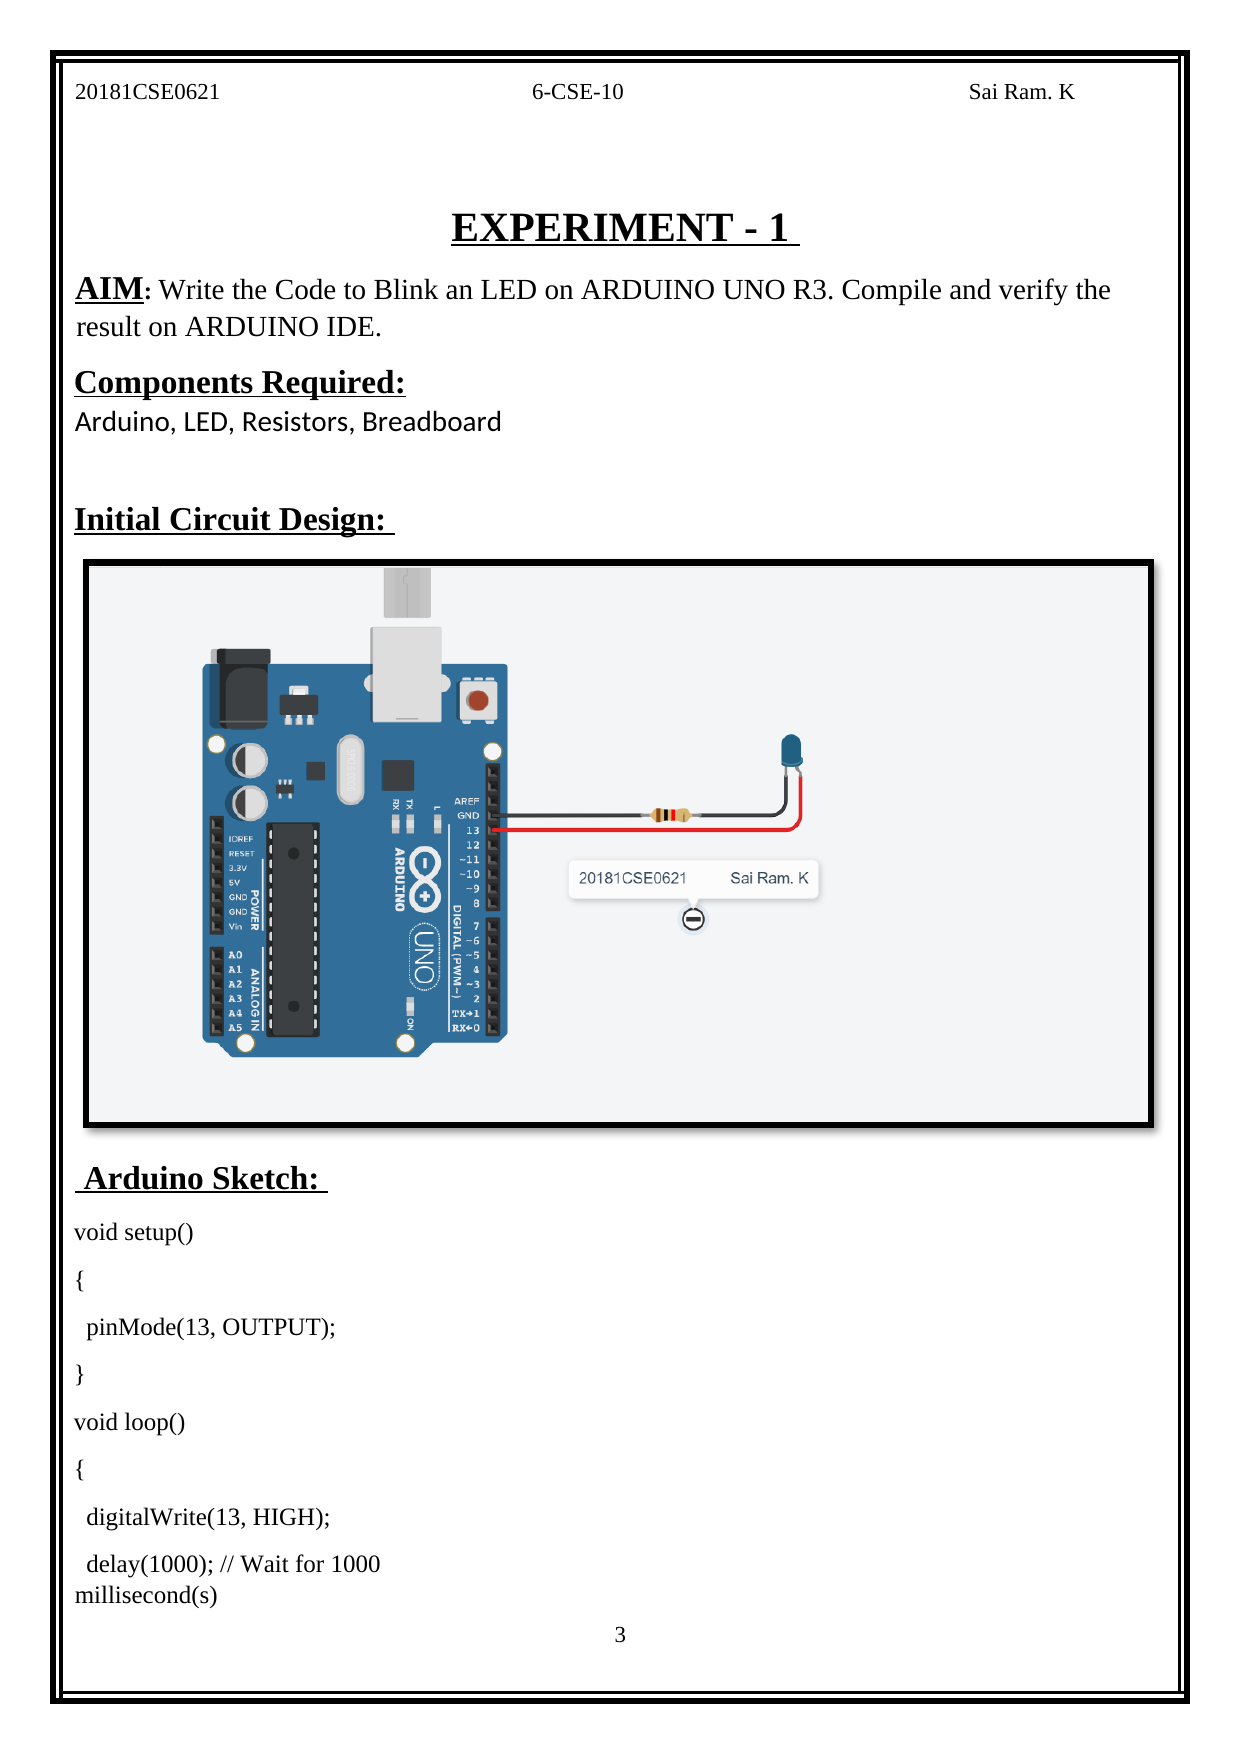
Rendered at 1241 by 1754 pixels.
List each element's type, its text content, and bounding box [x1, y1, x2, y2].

text { [73, 1265, 509, 1293]
text digitalWrite(13, HIGH); [73, 1502, 509, 1530]
text void loop() [73, 1407, 509, 1436]
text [73, 1549, 509, 1609]
text Components Required: Arduino, LED, Resistors, Breadboard [73, 362, 509, 439]
text Initial Circuit Design: [73, 499, 509, 538]
picture [89, 566, 1148, 1122]
text { [73, 1454, 509, 1483]
text } [73, 1359, 509, 1388]
text AIM: Write the Code to Blink an LED on ARDUINO UNO R3. Compile and verify the result on ARDUINO IDE. [75, 268, 1171, 343]
text Arduino Sketch: [75, 1158, 1171, 1196]
text pinMode(13, OUTPUT); [73, 1312, 509, 1341]
text void setup() [73, 1217, 509, 1246]
text EXPERIMENT - 1 [75, 202, 1165, 250]
